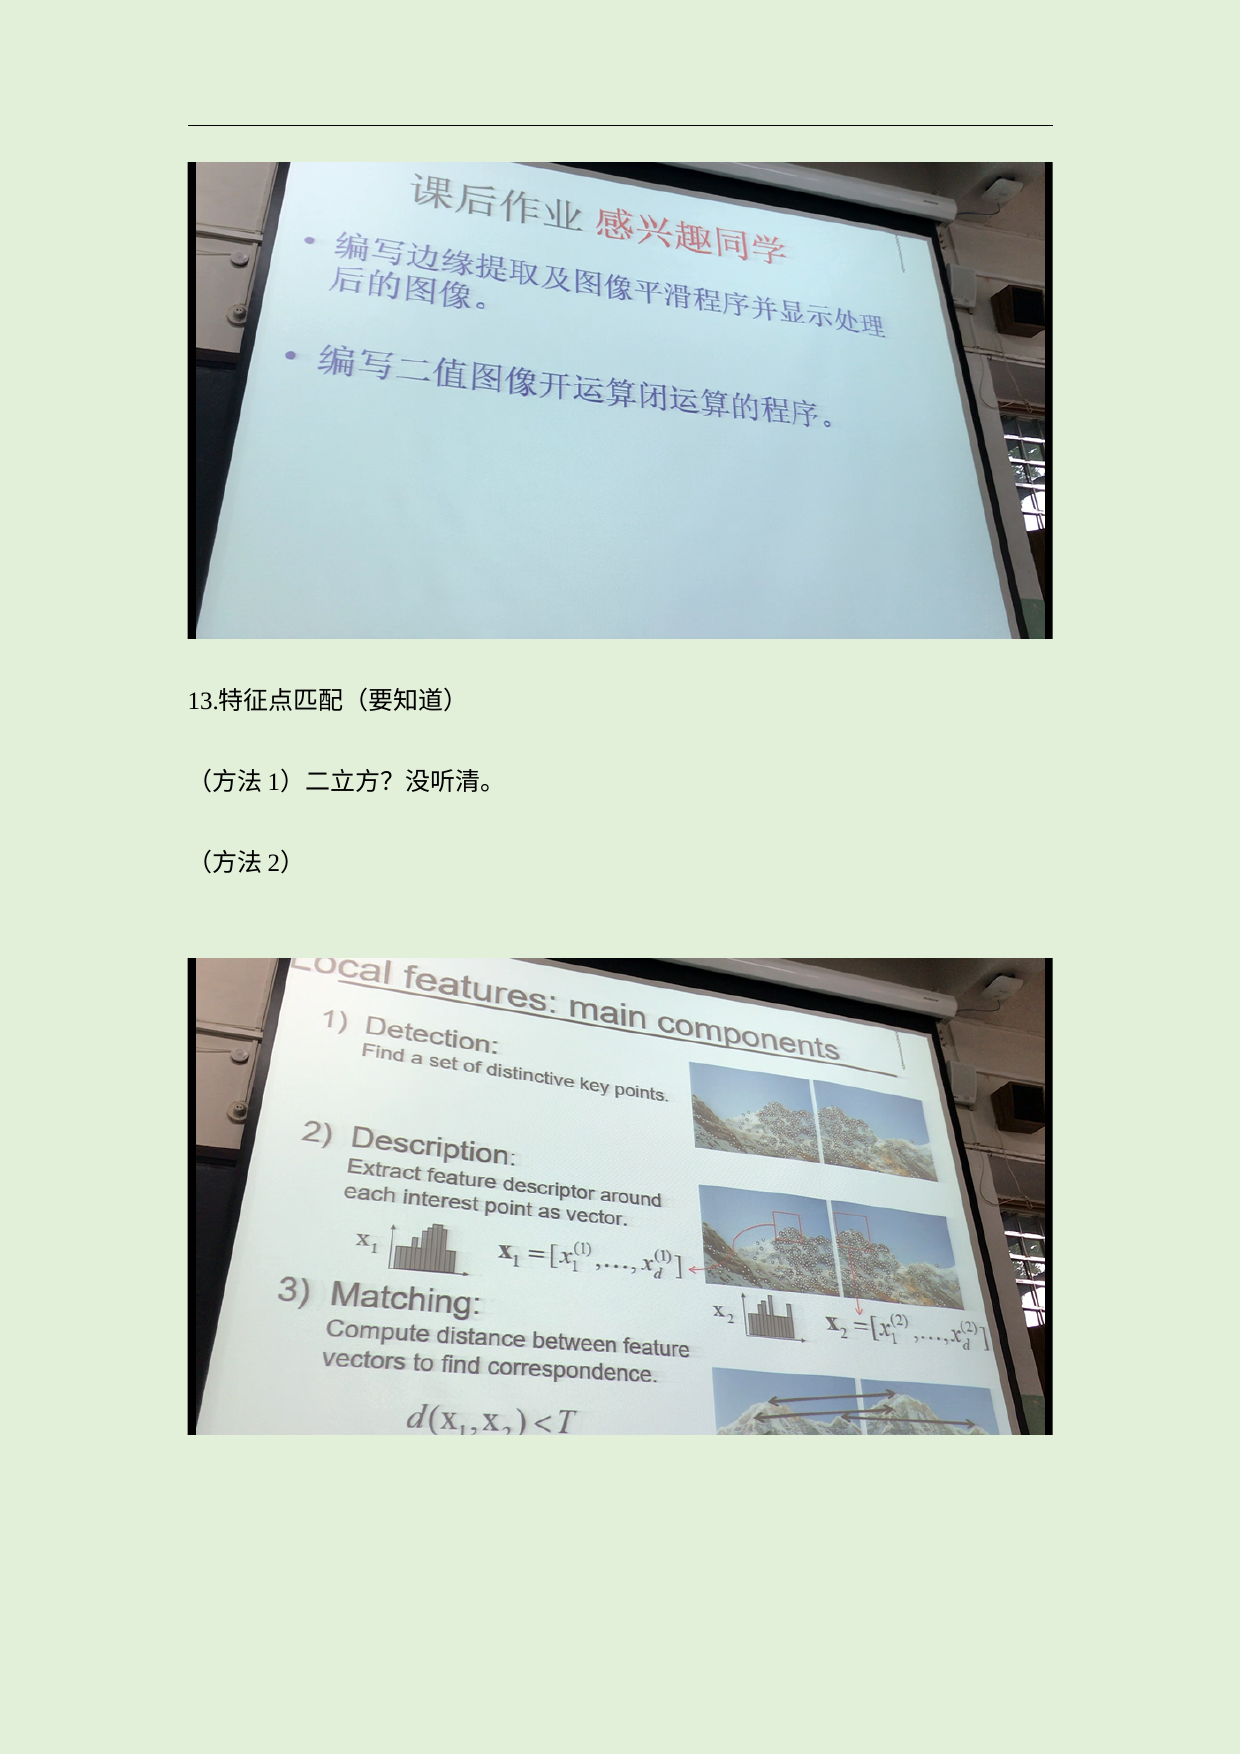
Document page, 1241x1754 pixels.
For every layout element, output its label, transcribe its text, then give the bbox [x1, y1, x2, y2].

text （方法1）二立方？没听清。 [187, 747, 1053, 812]
text （方法2） [187, 828, 1053, 893]
picture [187, 162, 1053, 639]
text 13.特征点匹配（要知道） [187, 666, 1053, 731]
picture [187, 958, 1053, 1435]
